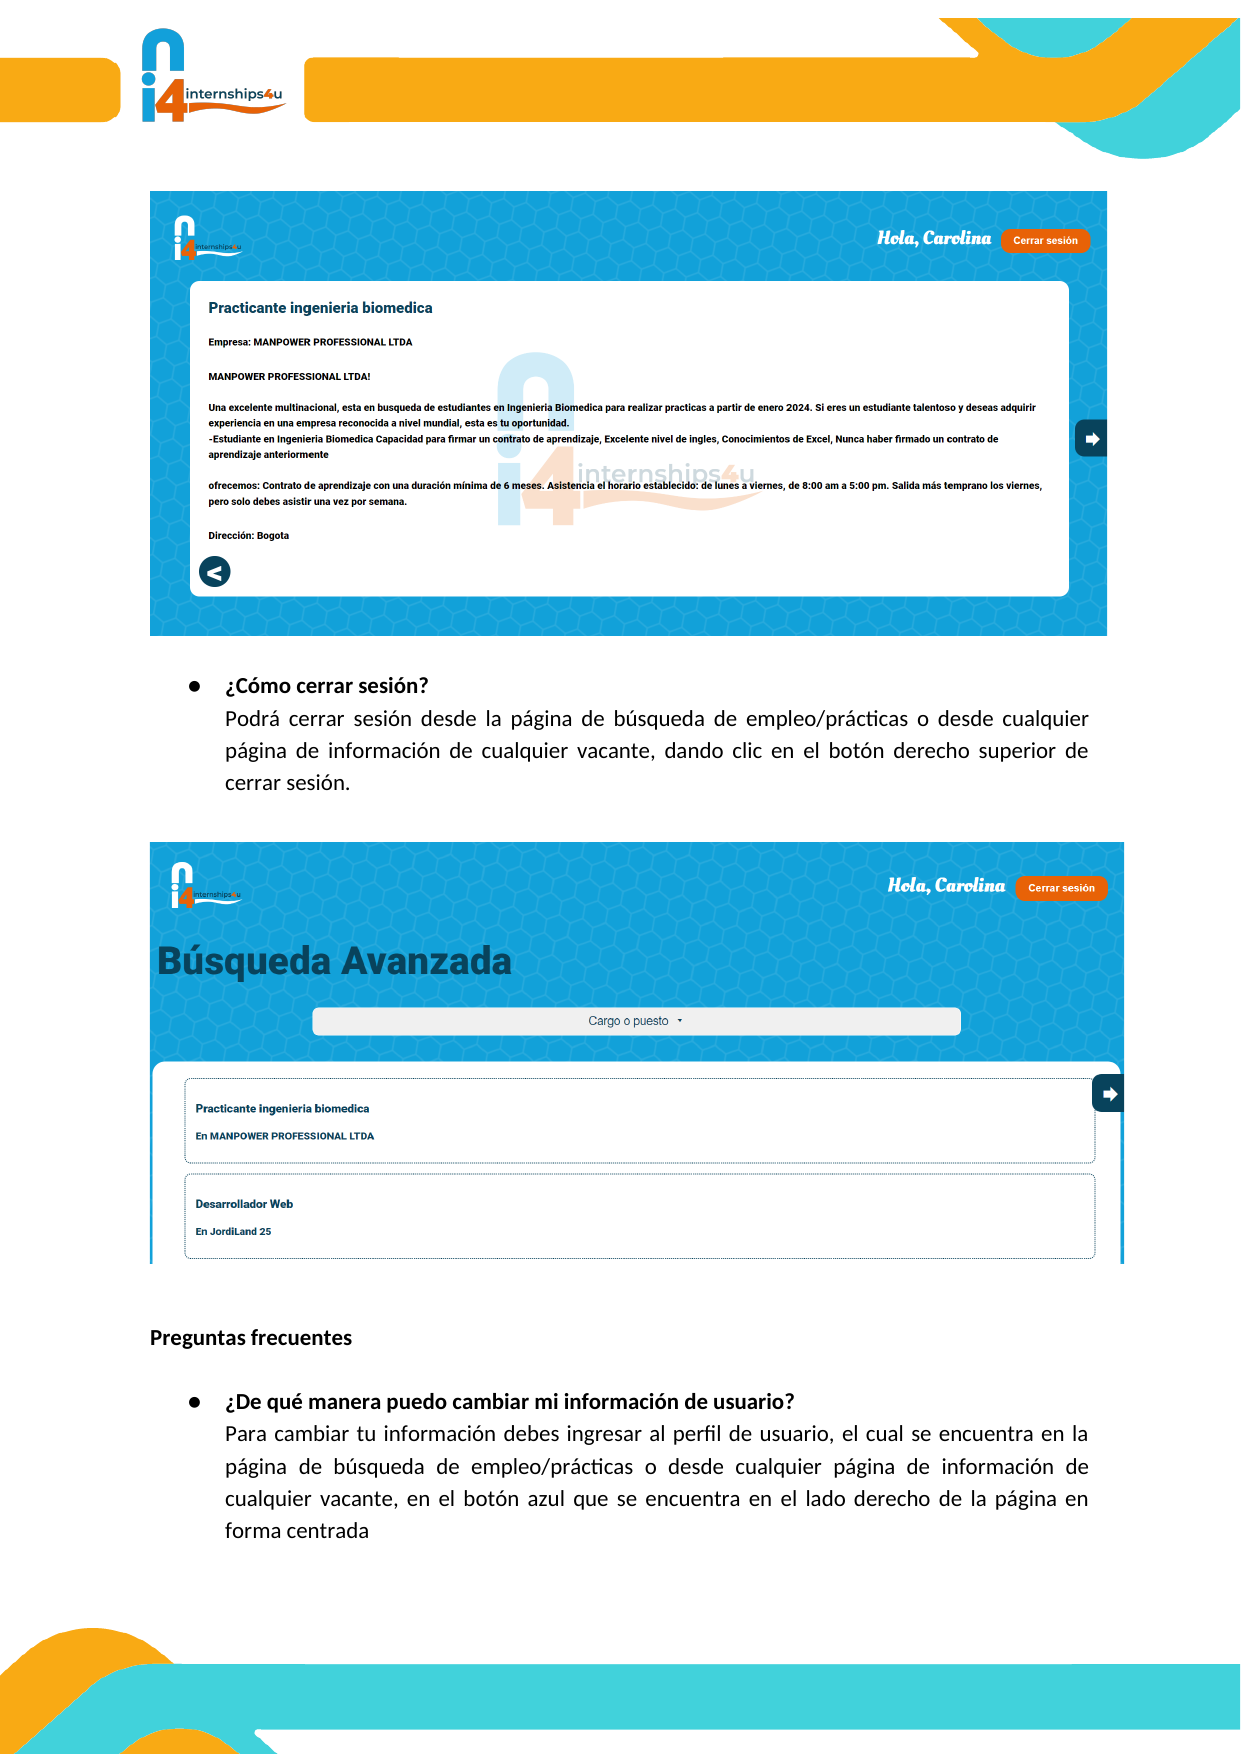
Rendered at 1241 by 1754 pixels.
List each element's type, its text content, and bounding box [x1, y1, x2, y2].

picture [149, 842, 1125, 1264]
list ¿Cómo cerrar sesión? [187, 671, 1090, 699]
text Podrá cerrar sesión desde la página de búsqueda de empleo/prácticas o desde cualquier página de información de cualquier vacante, dando clic en el botón derecho superior de cerrar sesión. [225, 704, 1090, 796]
picture [0, 18, 1241, 168]
subtitle Preguntas frecuentes [150, 1323, 1090, 1351]
text Para cambiar tu información debes ingresar al perfil de usuario, el cual se encuentra en la página de búsqueda de empleo/prácticas o desde cualquier página de información de cualquier vacante, en el botón azul que se encuentra en el lado derecho de la página en forma centrada [225, 1419, 1090, 1544]
list ¿De qué manera puedo cambiar mi información de usuario? [187, 1387, 1090, 1415]
picture [0, 1621, 1241, 1754]
picture [150, 191, 1108, 636]
